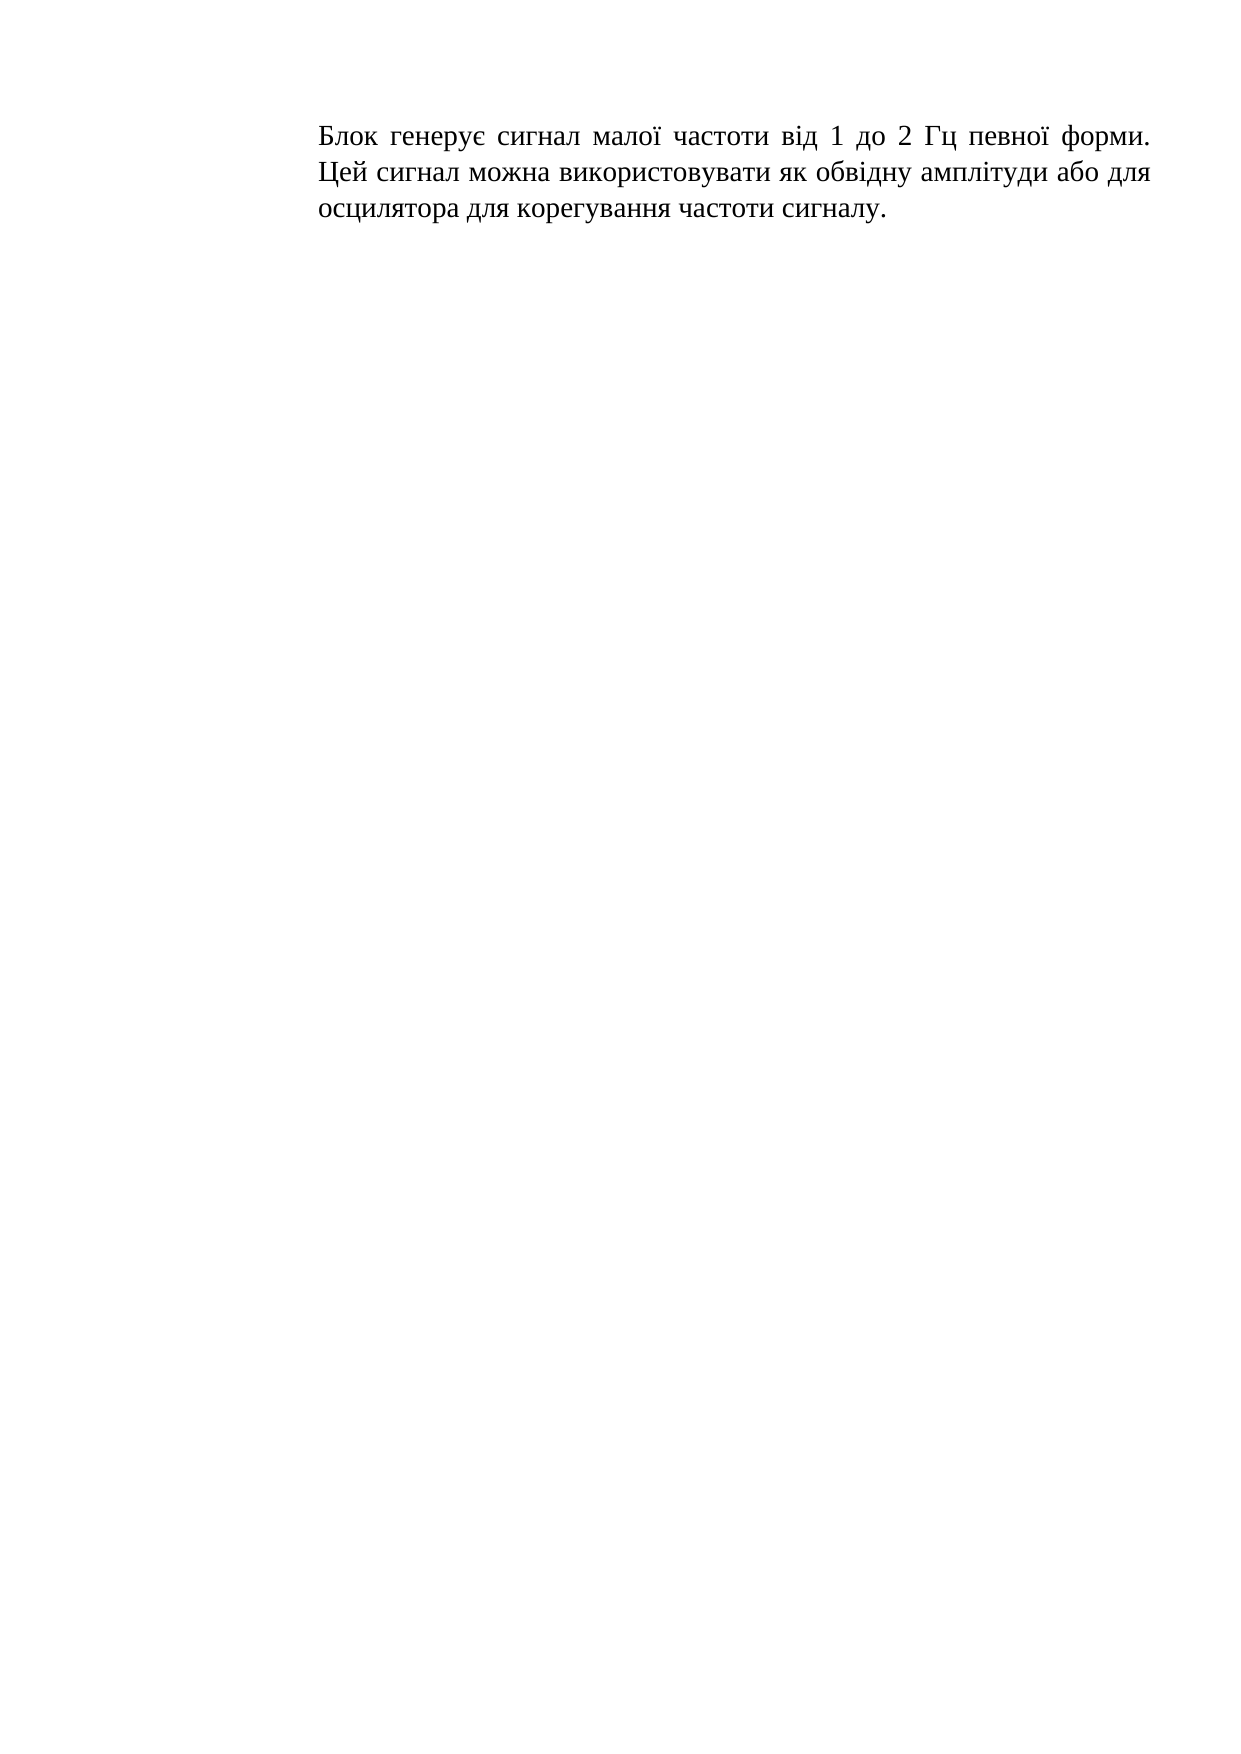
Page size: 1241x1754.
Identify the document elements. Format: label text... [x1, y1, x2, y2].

text Блок генерує сигнал малої частоти від 1 до 2 Гц певної форми. Цей сигнал можна використовувати як обвідну амплітуди або для осцилятора для корегування частоти сигналу. [318, 118, 1152, 224]
